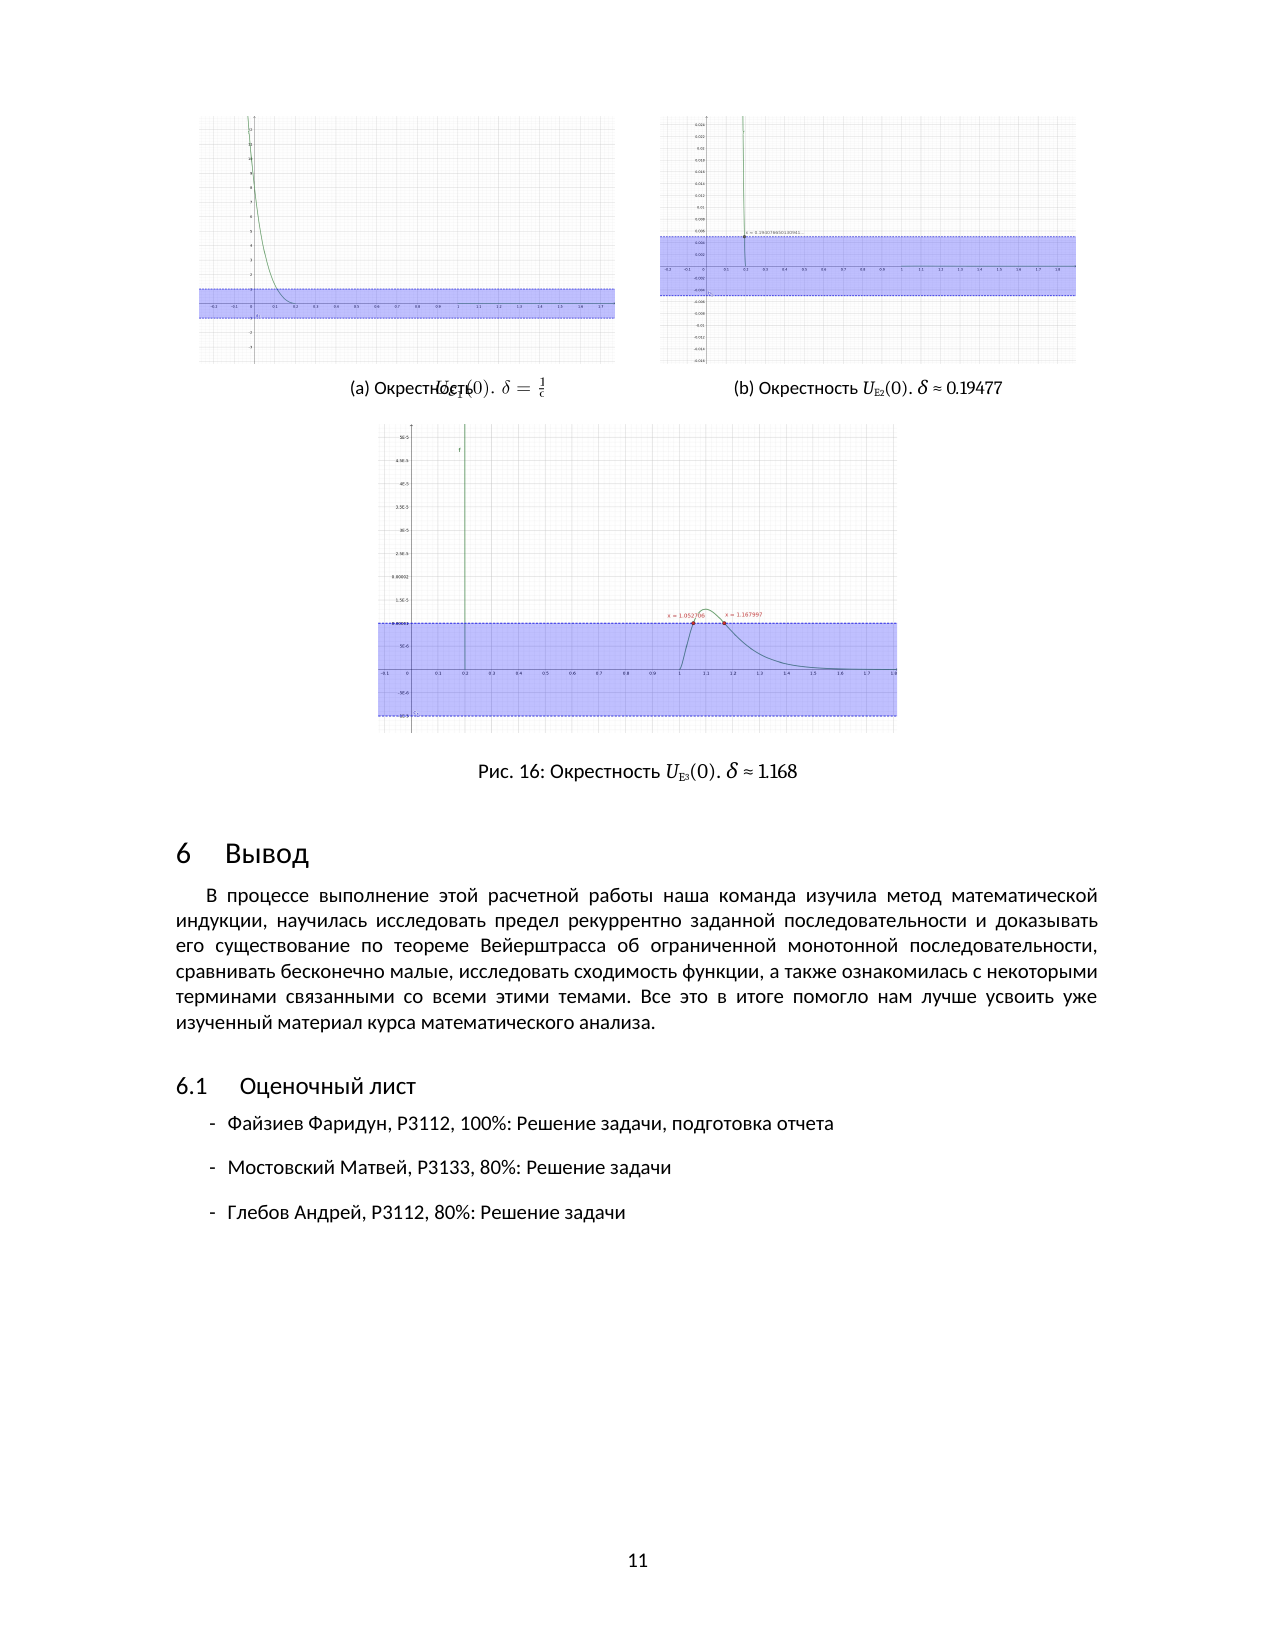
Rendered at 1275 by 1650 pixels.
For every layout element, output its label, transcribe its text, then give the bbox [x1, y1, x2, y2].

list Файзиев Фаридун, P3112, 100%: Решение задачи, подготовка отчета [209, 1110, 1098, 1135]
text В процессе выполнение этой расчетной работы наша команда изучила метод математической индукции, научилась исследовать предел рекуррентно заданной последовательности и доказывать его существование по теореме Вейерштрасса об ограниченной монотонной последовательности, сравнивать бесконечно малые, исследовать сходимость функции, а также ознакомилась с некоторыми терминами связанными со всеми этими темами. Все это в итоге помогло нам лучше усвоить уже изученный материал курса математического анализа. [176, 882, 1099, 1034]
picture [199, 116, 615, 364]
subtitle Оценочный лист [176, 1070, 1098, 1101]
list Мостовский Матвей, P3133, 80%: Решение задачи [209, 1154, 1098, 1180]
picture [660, 116, 1076, 364]
text Рис. 16: Окрестность UE3(0). δ ≈ 1.168 [264, 759, 1011, 784]
list Глебов Андрей, P3112, 80%: Решение задачи [209, 1199, 1098, 1225]
picture [435, 376, 544, 398]
subtitle Вывод [176, 834, 1098, 871]
picture [378, 424, 898, 733]
text (a) Окрестность (b) Окрестность UE2(0). δ ≈ 0.19477 [177, 376, 1098, 399]
